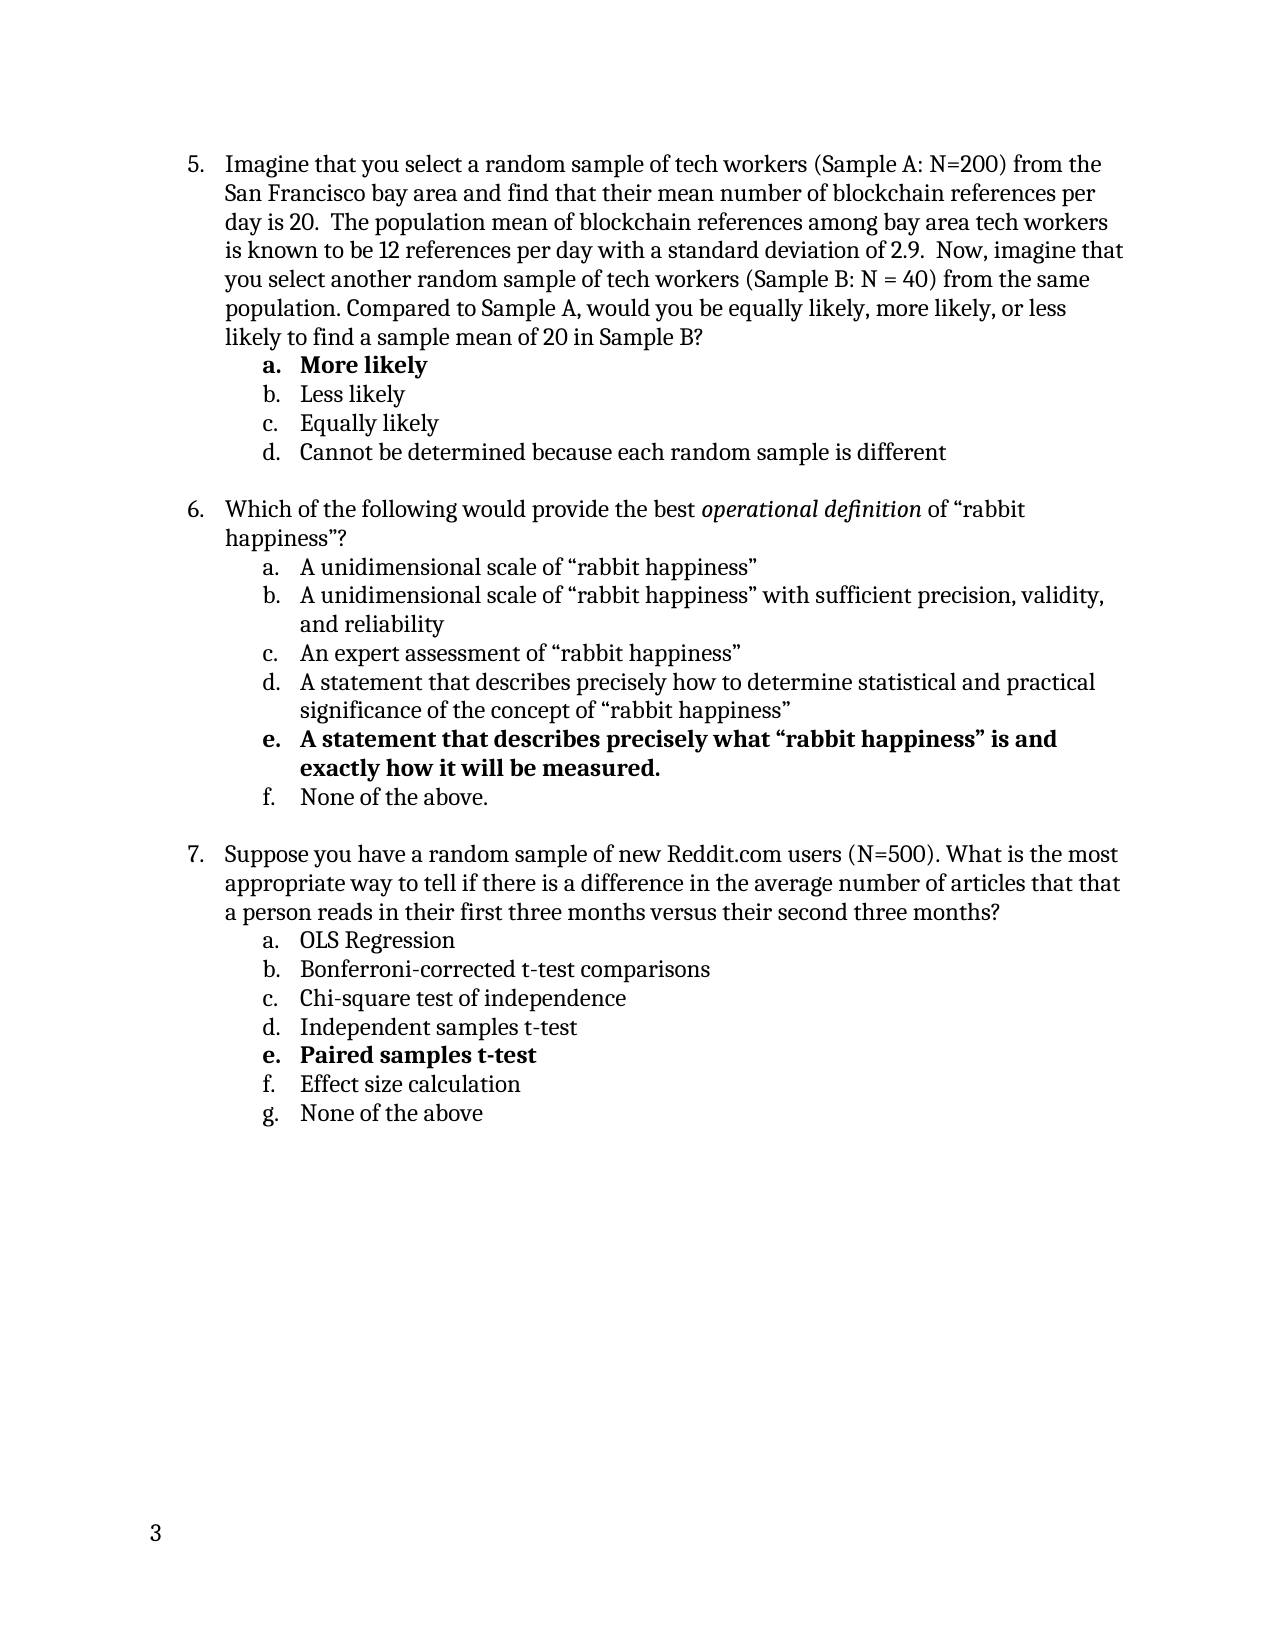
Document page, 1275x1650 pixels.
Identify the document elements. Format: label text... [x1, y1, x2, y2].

list More likely [262, 351, 1125, 380]
list Suppose you have a random sample of new Reddit.com users (N=500). What is the most appropriate way to tell if there is a difference in the average number of articles that that a person reads in their first three months versus their second three months? [187, 840, 1125, 926]
list Imagine that you select a random sample of tech workers (Sample A: N=200) from the San Francisco bay area and find that their mean number of blockchain references per day is 20. The population mean of blockchain references among bay area tech workers is known to be 12 references per day with a standard deviation of 2.9. Now, imagine that you select another random sample of tech workers (Sample B: N = 40) from the same population. Compared to Sample A, would you be equally likely, more likely, or less likely to find a sample mean of 20 in Sample B? [187, 150, 1125, 351]
list A statement that describes precisely how to determine statistical and practical significance of the concept of “rabbit happiness” [262, 667, 1125, 725]
list Chi-square test of independence [262, 984, 1125, 1012]
list Paired samples t-test [262, 1041, 1125, 1070]
list None of the above [262, 1099, 1125, 1127]
list Less likely [262, 380, 1125, 409]
list A unidimensional scale of “rabbit happiness” [262, 552, 1125, 581]
list Which of the following would provide the best operational definition of “rabbit happiness”? [187, 495, 1125, 552]
list OLS Regression [262, 926, 1125, 955]
list Independent samples t-test [262, 1012, 1125, 1041]
list None of the above. [262, 782, 1125, 811]
list Equally likely [262, 409, 1125, 437]
list Cannot be determined because each random sample is different [262, 437, 1125, 466]
list A unidimensional scale of “rabbit happiness” with sufficient precision, validity, and reliability [262, 581, 1125, 639]
list An expert assessment of “rabbit happiness” [262, 639, 1125, 667]
list Effect size calculation [262, 1070, 1125, 1099]
list Bonferroni-corrected t-test comparisons [262, 955, 1125, 984]
list A statement that describes precisely what “rabbit happiness” is and exactly how it will be measured. [262, 725, 1125, 782]
